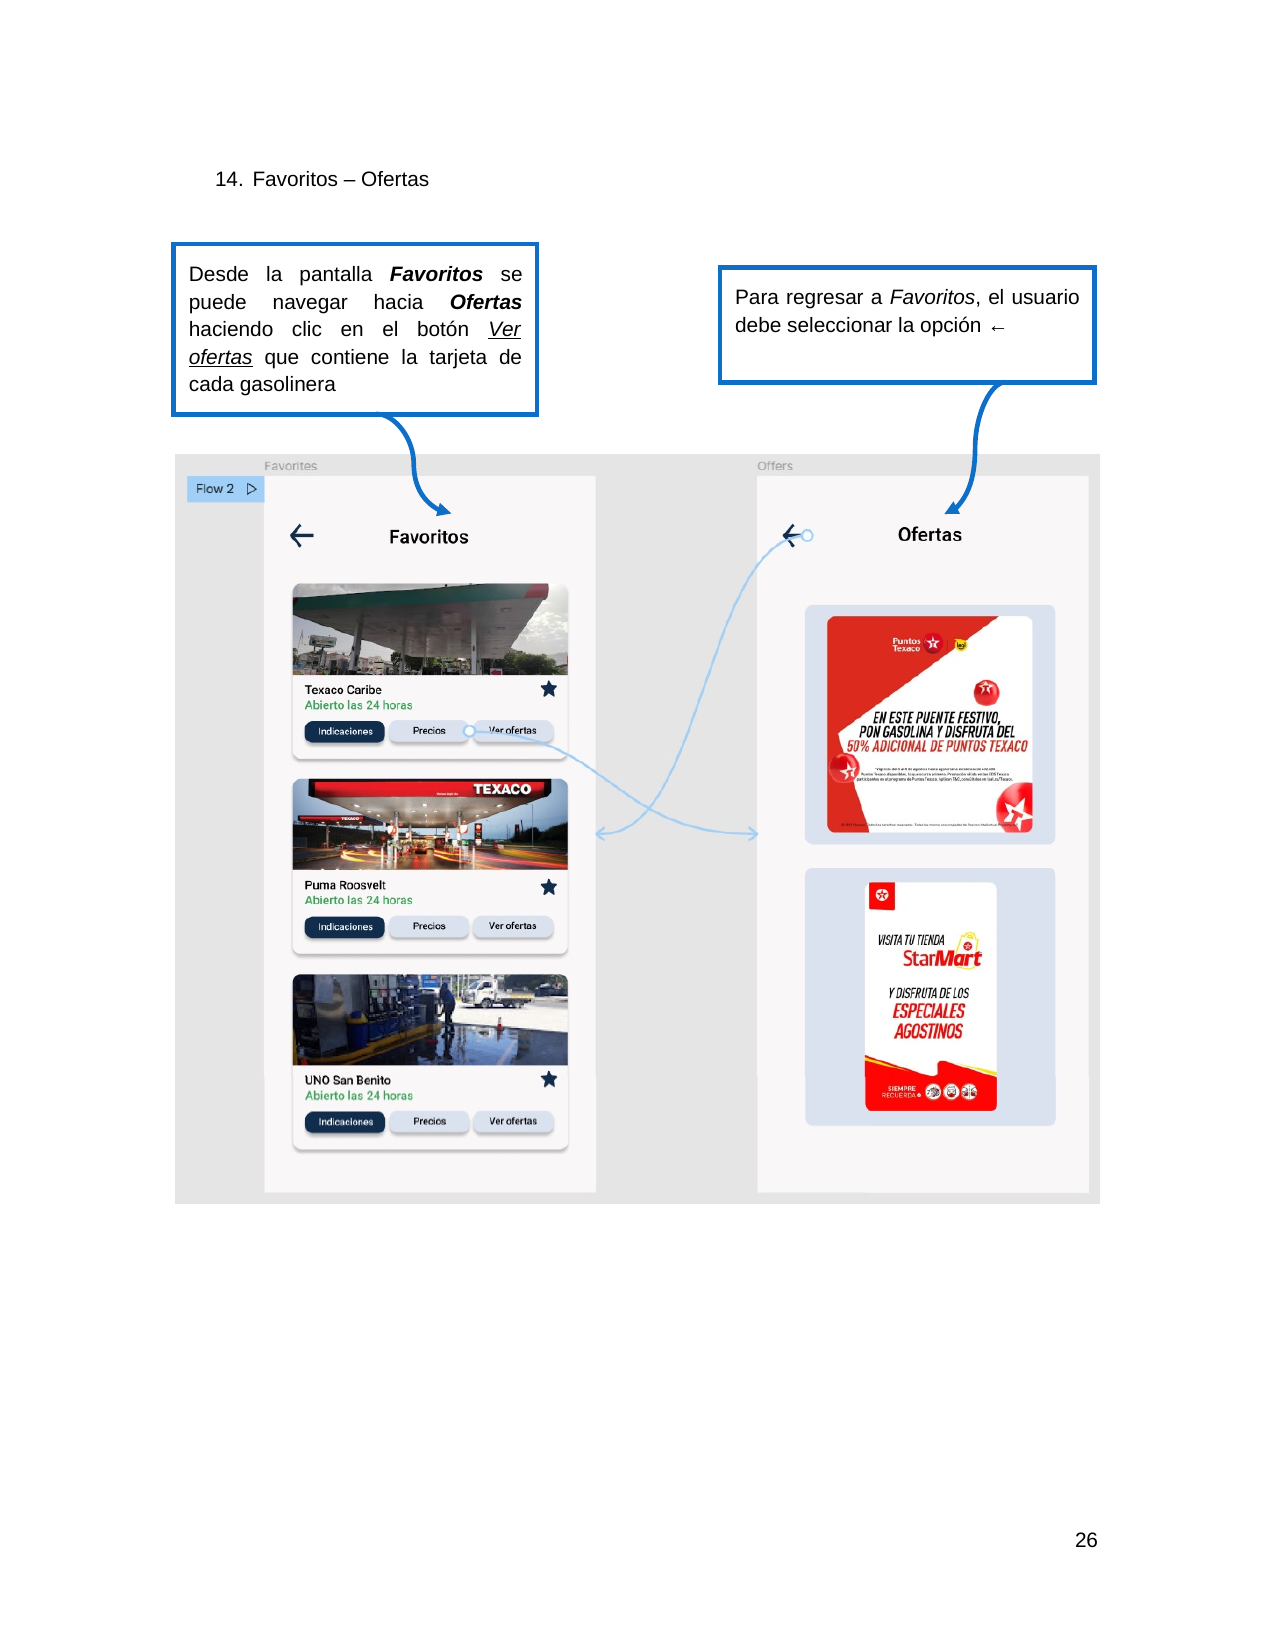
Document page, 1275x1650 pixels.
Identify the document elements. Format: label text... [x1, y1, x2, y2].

list Favoritos – Ofertas [215, 167, 1098, 191]
picture [175, 454, 1101, 1204]
